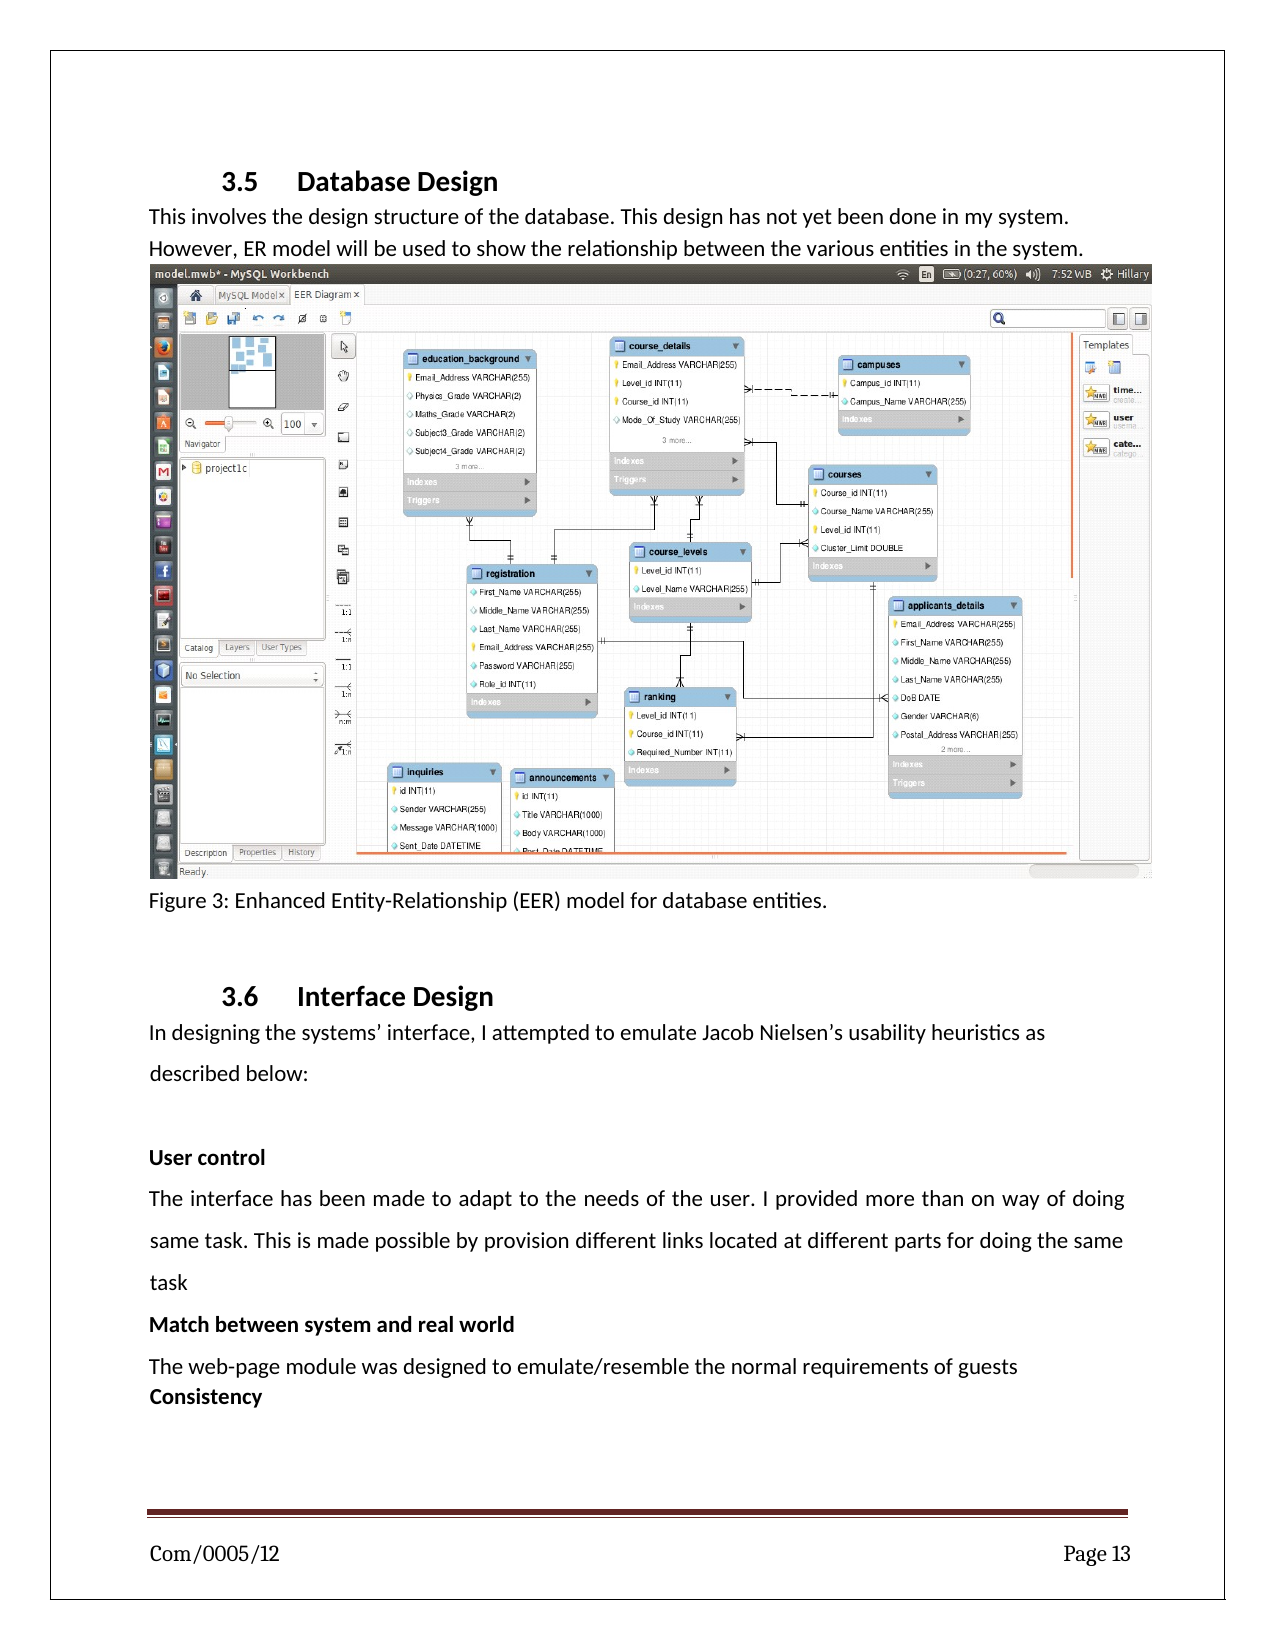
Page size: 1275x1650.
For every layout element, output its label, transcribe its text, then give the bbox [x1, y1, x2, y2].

subtitle Match between system and real world [148, 1310, 1136, 1338]
text The web-page module was designed to emulate/resemble the normal requirements of guests Consistency [148, 1352, 1134, 1411]
subtitle User control [148, 1143, 1136, 1171]
text However, ER model will be used to show the relationship between the various entities in the system. [148, 234, 1134, 262]
subtitle 3.5 Database Design [150, 163, 1136, 198]
text In designing the systems’ interface, I attempted to emulate Jacob Nielsen’s usability heuristics as described below: [148, 1018, 1134, 1087]
subtitle 3.6 Interface Design [150, 978, 1136, 1014]
text The interface has been made to adapt to the needs of the user. I provided more than on way of doing same task. This is made possible by provision different links located at different parts for doing the same task [148, 1184, 1126, 1296]
text Figure 3: Enhanced Entity-Relationship (EER) model for database entities. [148, 886, 1134, 914]
text This involves the design structure of the database. This design has not yet been done in my system. [148, 202, 1134, 230]
picture [150, 264, 1152, 879]
